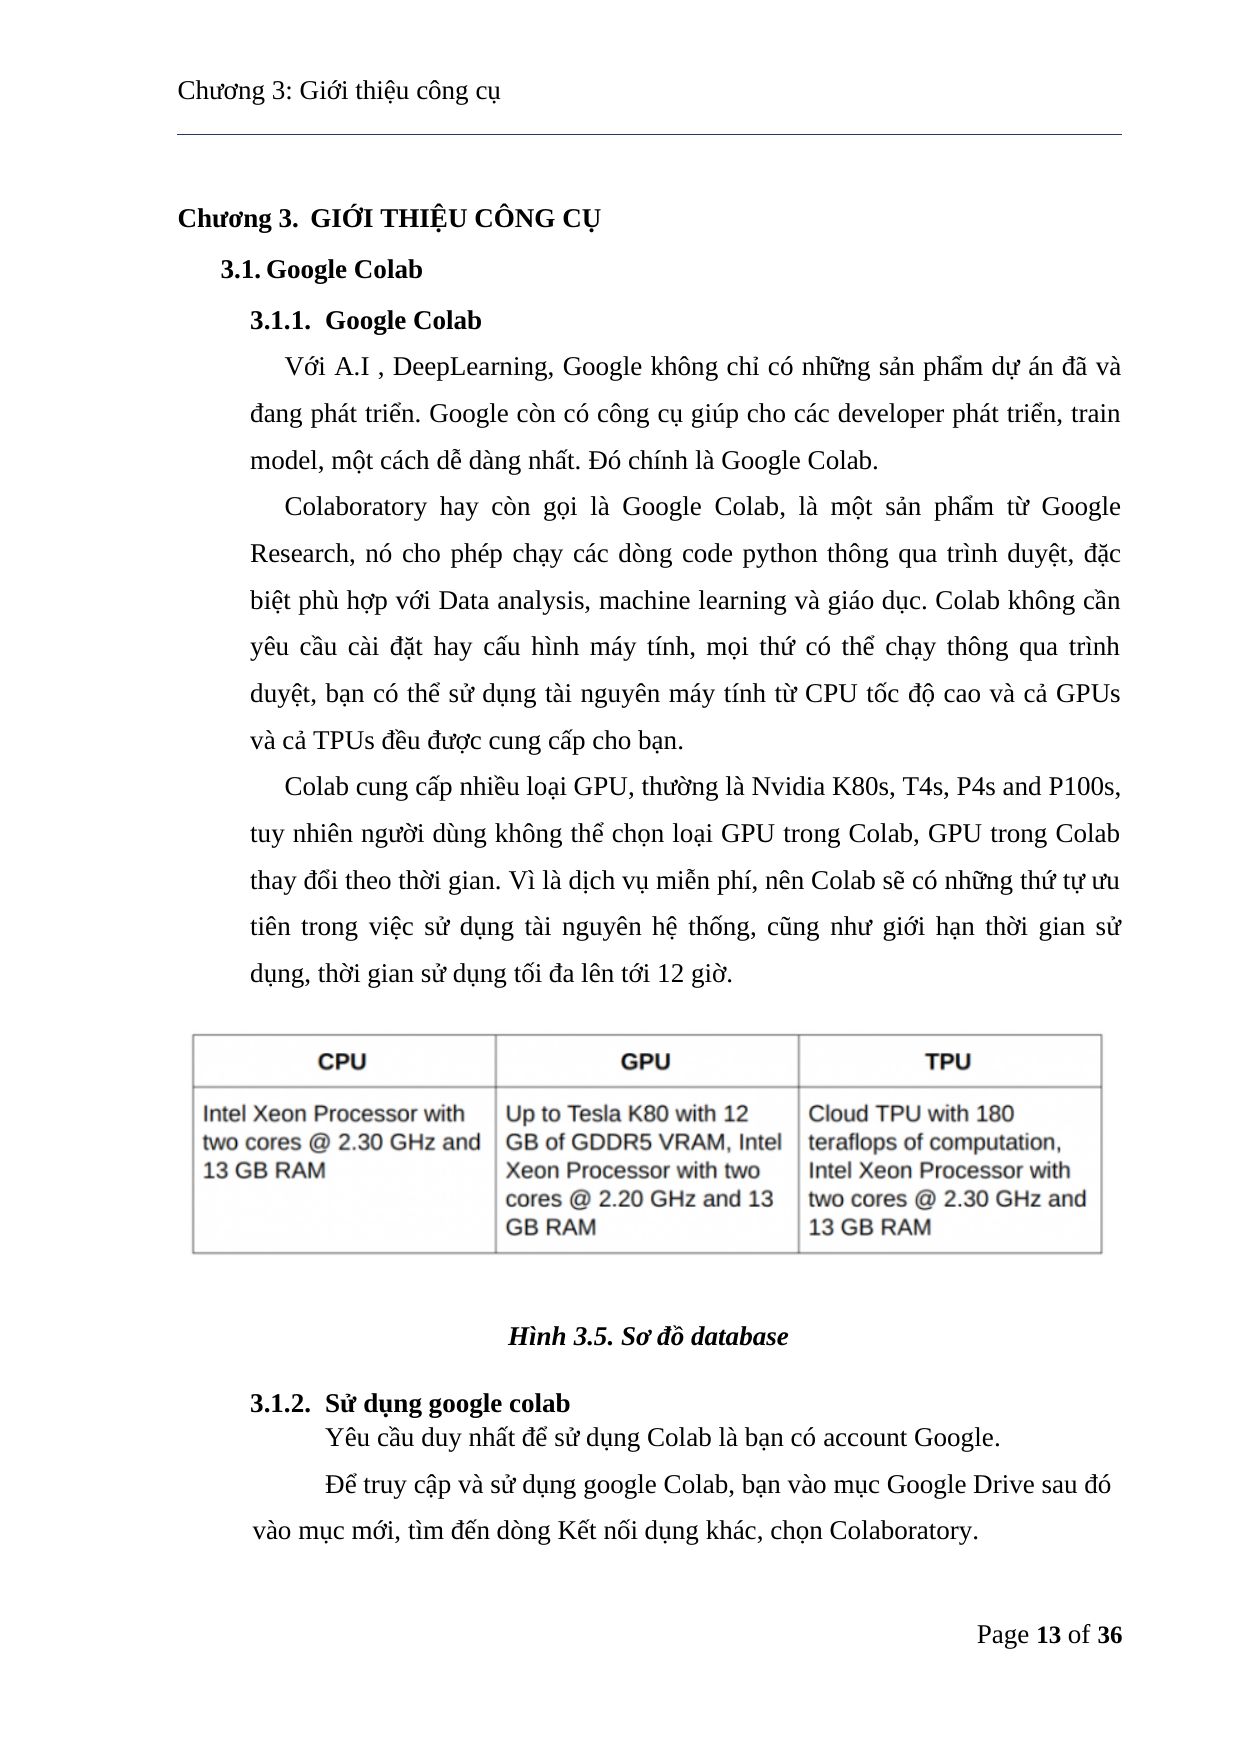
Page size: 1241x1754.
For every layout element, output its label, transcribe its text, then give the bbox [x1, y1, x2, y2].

subtitle Google Colab [250, 304, 1122, 335]
list Colab cung cấp nhiều loại GPU, thường là Nvidia K80s, T4s, P4s and P100s, tuy nhiên người dùng không thể chọn loại GPU trong Colab, GPU trong Colab thay đổi theo thời gian. Vì là dịch vụ miễn phí, nên Colab sẽ có những thứ tự ưu tiên trong việc sử dụng tài nguyên hệ thống, cũng như giới hạn thời gian sử dụng, thời gian sử dụng tối đa lên tới 12 giờ. [250, 771, 1122, 988]
subtitle Sử dụng google colab [250, 1388, 1122, 1419]
text Yêu cầu duy nhất để sử dụng Colab là bạn có account Google. [250, 1421, 1122, 1452]
picture [177, 1003, 1123, 1301]
list Colaboratory hay còn gọi là Google Colab, là một sản phẩm từ Google Research, nó cho phép chạy các dòng code python thông qua trình duyệt, đặc biệt phù hợp với Data analysis, machine learning và giáo dục. Colab không cần yêu cầu cài đặt hay cấu hình máy tính, mọi thứ có thể chạy thông qua trình duyệt, bạn có thể sử dụng tài nguyên máy tính từ CPU tốc độ cao và cả GPUs và cả TPUs đều được cung cấp cho bạn. [250, 491, 1122, 755]
list Để truy cập và sử dụng google Colab, bạn vào mục Google Drive sau đó vào mục mới, tìm đến dòng Kết nối dụng khác, chọn Colaboratory. [252, 1468, 1122, 1546]
subtitle GIỚI THIỆU CÔNG CỤ [177, 202, 1122, 233]
subtitle Google Colab [220, 253, 1122, 284]
list Với A.I , DeepLearning, Google không chỉ có những sản phẩm dự án đã và đang phát triển. Google còn có công cụ giúp cho các developer phát triển, train model, một cách dễ dàng nhất. Đó chính là Google Colab. [250, 351, 1122, 475]
